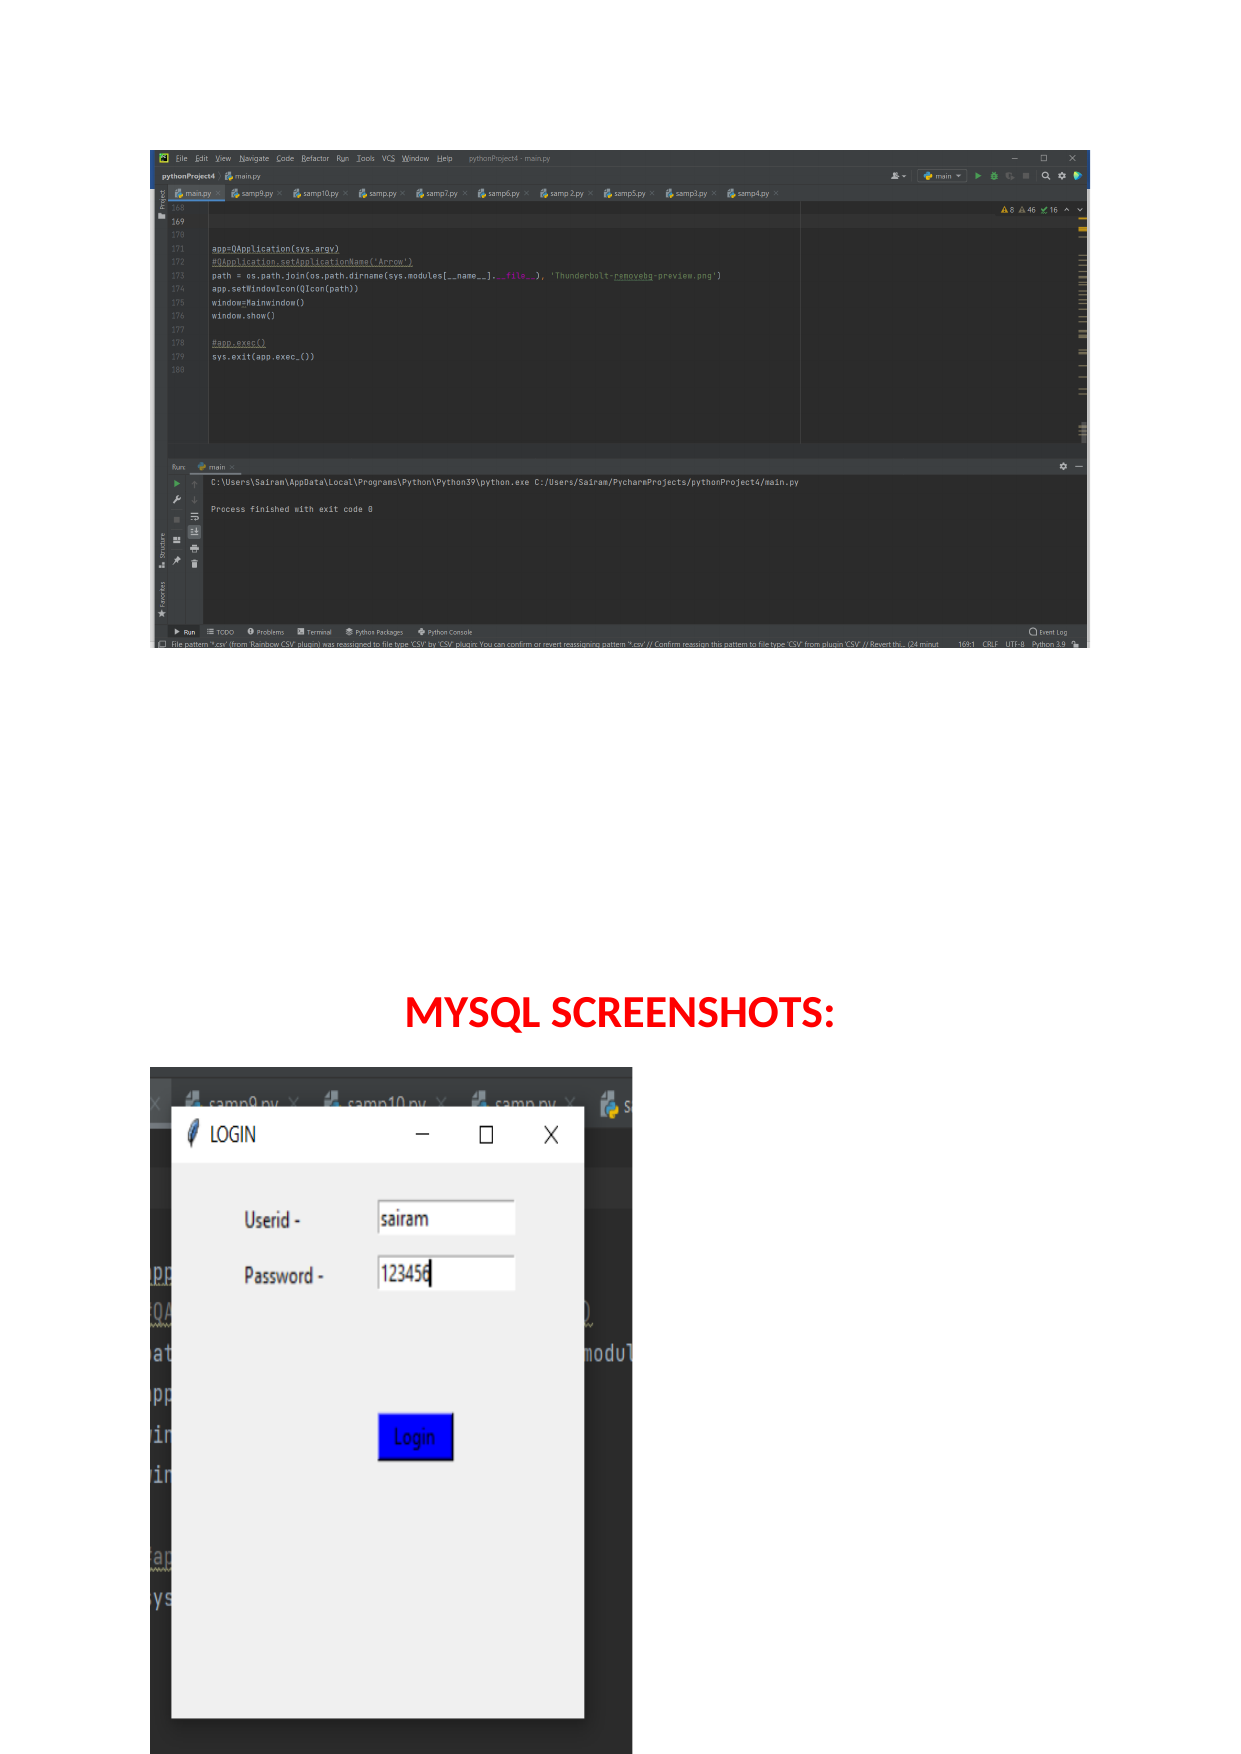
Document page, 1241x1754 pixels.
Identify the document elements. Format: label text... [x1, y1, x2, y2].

picture [150, 150, 1091, 648]
text MYSQL SCREENSHOTS: [150, 983, 1090, 1039]
picture [150, 1067, 633, 1754]
